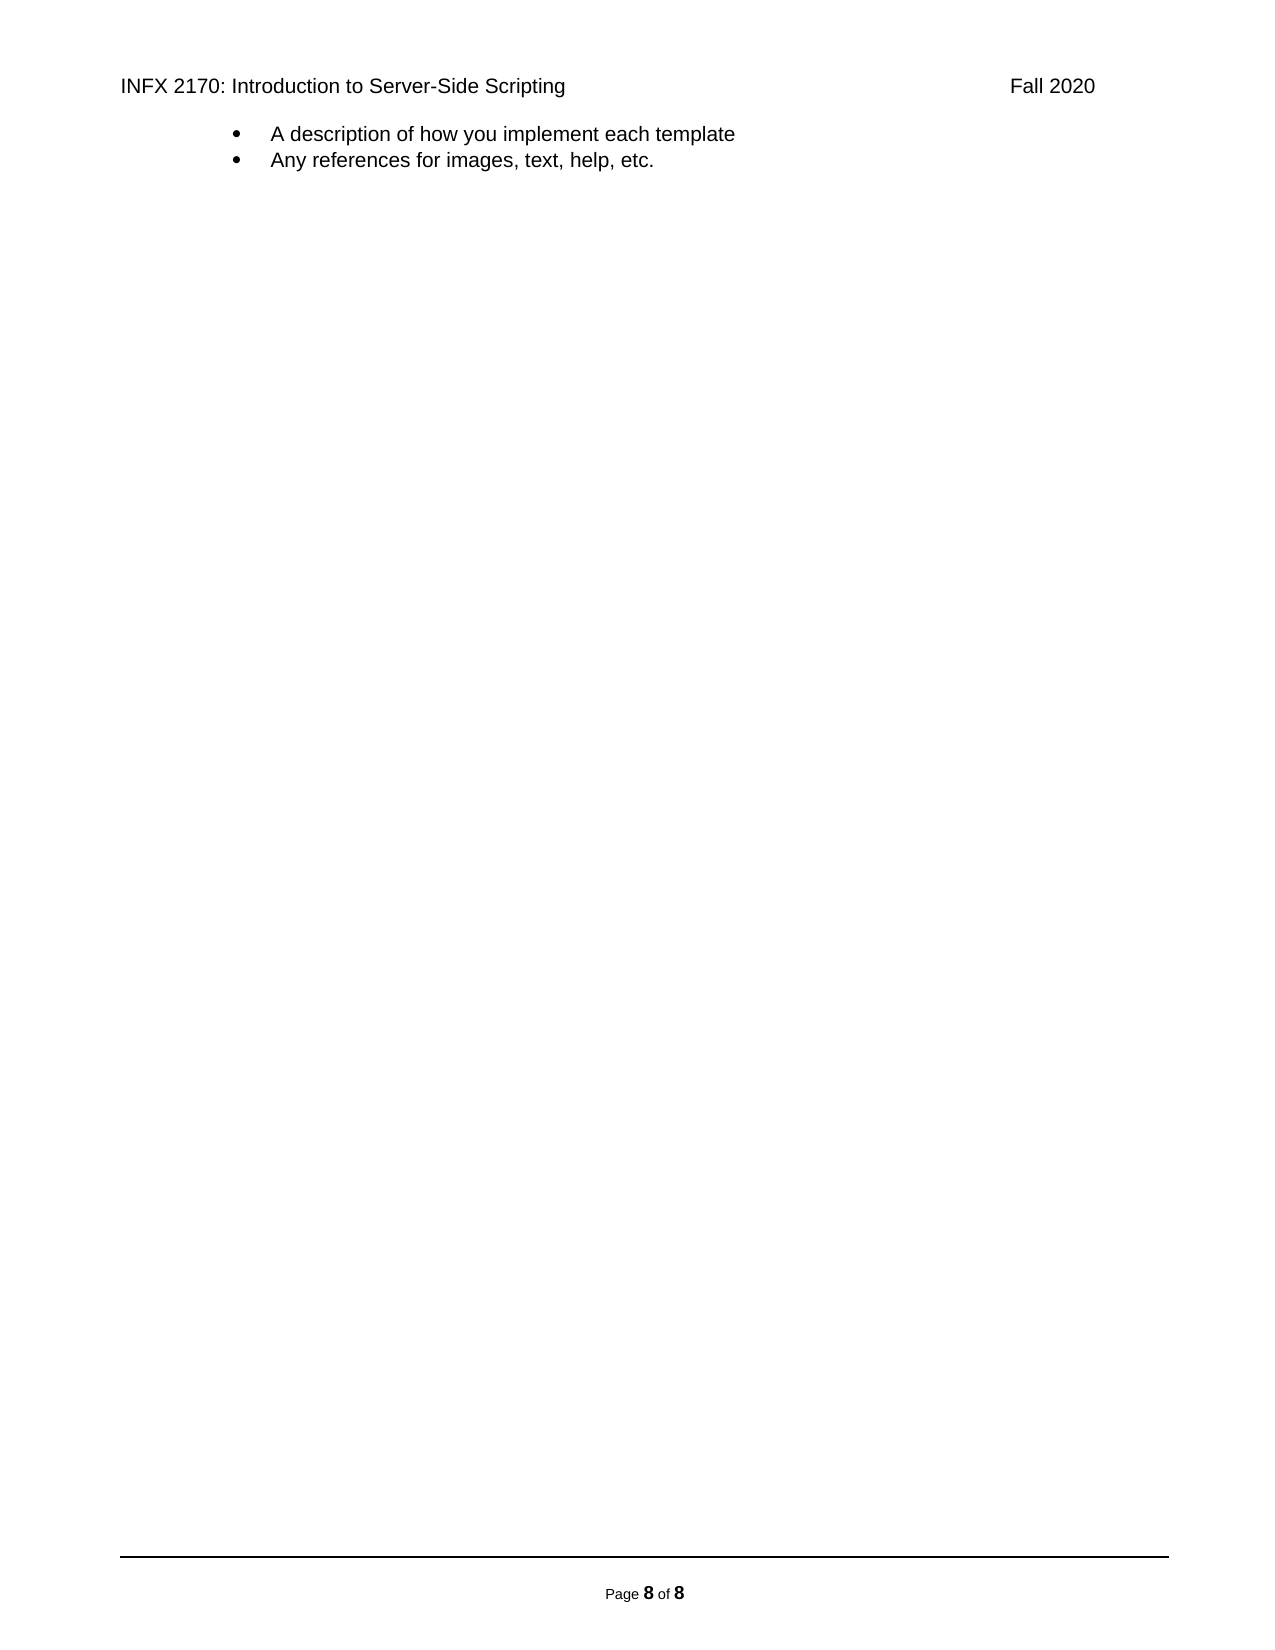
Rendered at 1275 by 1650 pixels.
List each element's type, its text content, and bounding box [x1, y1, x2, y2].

list A description of how you implement each template [233, 122, 1169, 146]
list Any references for images, text, help, etc. [233, 148, 1169, 172]
